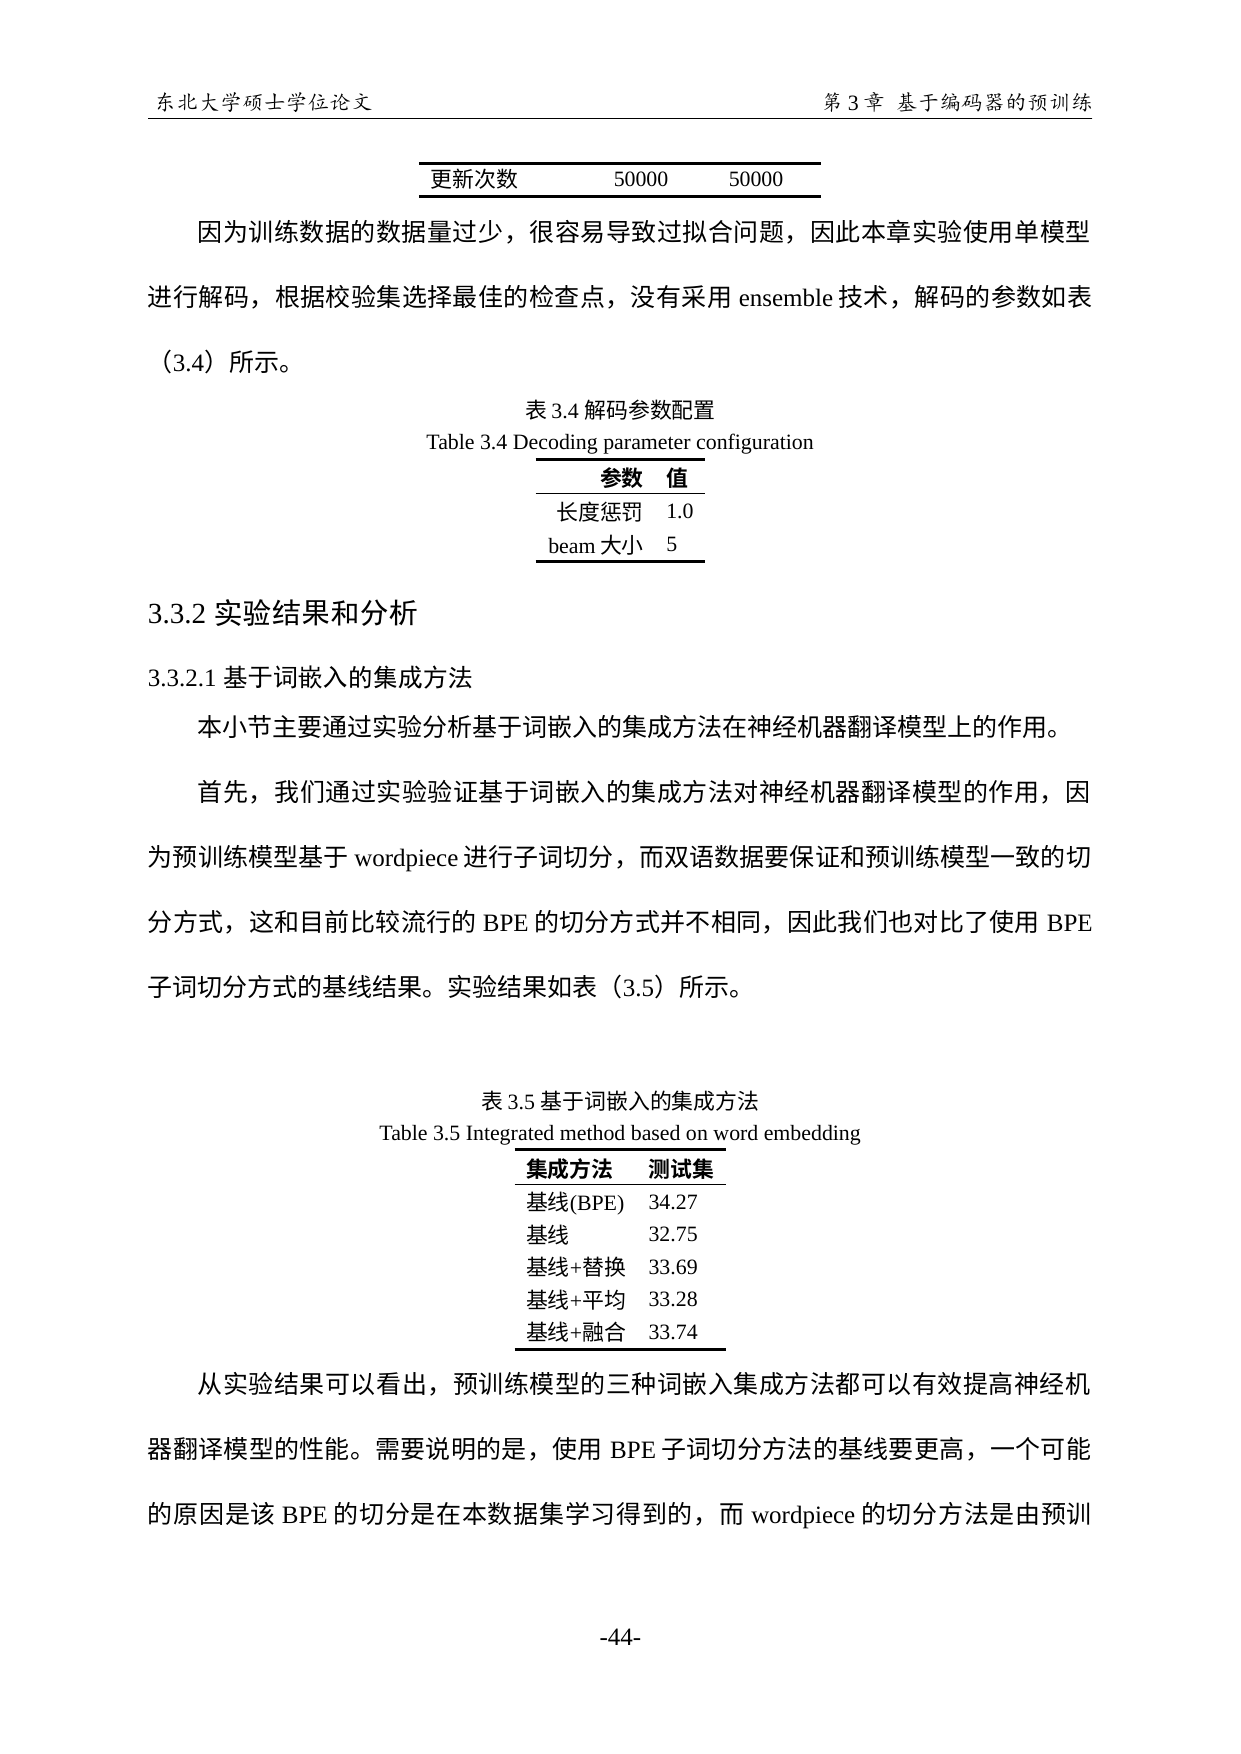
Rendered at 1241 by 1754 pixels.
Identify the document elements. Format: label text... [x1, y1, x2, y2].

table_cell 更新次数 [419, 165, 602, 194]
table_cell 基线+平均 [515, 1283, 637, 1315]
text Table 3.5 Integrated method based on word embedding [148, 1116, 1092, 1148]
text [148, 1351, 1092, 1546]
table_cell 50000 [717, 165, 821, 194]
table_cell 50000 [602, 165, 717, 194]
table_cell beam大小 [536, 528, 655, 560]
text 因为训练数据的数据量过少，很容易导致过拟合问题，因此本章实验使用单模型进行解码，根据校验集选择最佳的检查点，没有采用ensemble技术，解码的参数如表（3.4）所示。 [148, 198, 1092, 393]
text 本小节主要通过实验分析基于词嵌入的集成方法在神经机器翻译模型上的作用。 [148, 693, 1092, 758]
table_cell 1.0 [655, 494, 705, 528]
table_header 集成方法 [515, 1151, 637, 1184]
table_cell 33.69 [637, 1250, 726, 1282]
text 表3.4 解码参数配置 [148, 393, 1092, 425]
text 3.3.2.1 基于词嵌入的集成方法 [148, 661, 1092, 693]
table_cell 基线 [515, 1218, 637, 1250]
table_header 参数 [536, 461, 655, 493]
table_cell 5 [655, 528, 705, 560]
table_cell 基线+融合 [515, 1315, 637, 1347]
table_cell 33.28 [637, 1283, 726, 1315]
text 3.3.2 实验结果和分析 [148, 579, 1092, 644]
table_cell 33.74 [637, 1315, 726, 1347]
table_cell 34.27 [637, 1185, 726, 1217]
text Table 3.4 Decoding parameter configuration [148, 425, 1092, 458]
table_cell 基线+替换 [515, 1250, 637, 1282]
table_cell 基线(BPE) [515, 1185, 637, 1217]
table_header 测试集 [637, 1151, 726, 1184]
text 首先，我们通过实验验证基于词嵌入的集成方法对神经机器翻译模型的作用，因为预训练模型基于wordpiece进行子词切分，而双语数据要保证和预训练模型一致的切分方式，这和目前比较流行的BPE的切分方式并不相同，因此我们也对比了使用BPE子词切分方式的基线结果。实验结果如表（3.5）所示。 [148, 758, 1092, 1018]
table_cell 长度惩罚 [536, 494, 655, 528]
table_cell 32.75 [637, 1218, 726, 1250]
text 表3.5 基于词嵌入的集成方法 [148, 1083, 1092, 1116]
table_header 值 [655, 461, 705, 493]
